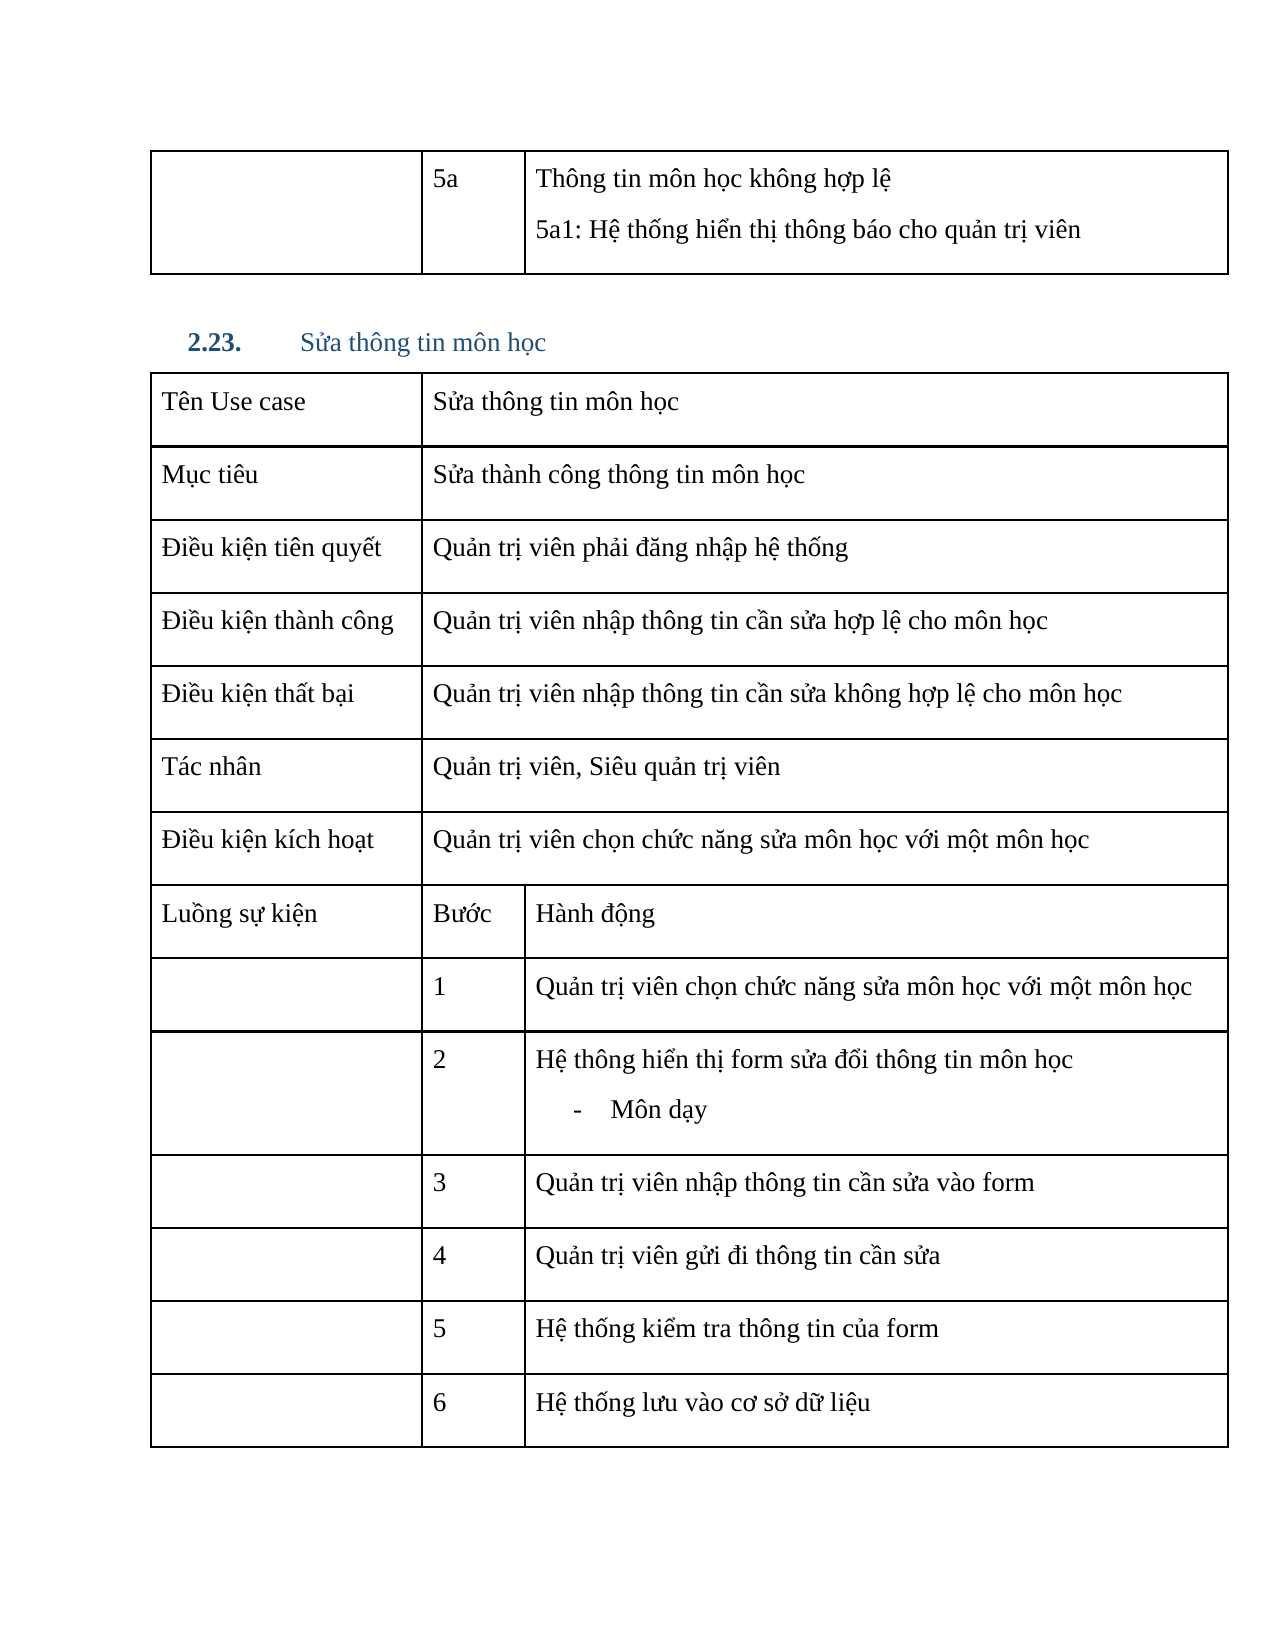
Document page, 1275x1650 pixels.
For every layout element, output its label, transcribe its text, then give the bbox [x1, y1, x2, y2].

table_cell [152, 959, 421, 1030]
table_cell 1 [423, 959, 524, 1030]
table_header Tên Use case [152, 374, 421, 445]
subtitle Sửa thông tin môn học [187, 326, 1125, 357]
table_cell Điều kiện thất bại [152, 667, 421, 738]
table_cell Hệ thống lưu vào cơ sở dữ liệu [526, 1375, 1227, 1446]
table_cell Điều kiện tiên quyết [152, 521, 421, 592]
table_cell Hệ thống kiểm tra thông tin của form [526, 1302, 1227, 1373]
table_cell [152, 1229, 421, 1300]
table_cell Điều kiện kích hoạt [152, 813, 421, 884]
table_cell 3 [423, 1156, 524, 1227]
table_cell Quản trị viên chọn chức năng sửa môn học với một môn học [423, 813, 1227, 884]
table_header Sửa thông tin môn học [423, 374, 1227, 445]
table_cell Quản trị viên nhập thông tin cần sửa không hợp lệ cho môn học [423, 667, 1227, 738]
table_cell Mục tiêu [152, 448, 421, 518]
table_cell Sửa thành công thông tin môn học [423, 448, 1227, 518]
table_cell Thông tin môn học không hợp lệ 5a1: Hệ thống hiển thị thông báo cho quản trị viên [526, 152, 1227, 273]
table_cell [152, 1375, 421, 1446]
table_cell [152, 1033, 421, 1154]
table_cell Quản trị viên chọn chức năng sửa môn học với một môn học [526, 959, 1227, 1030]
table_cell 5a [423, 152, 524, 273]
table_cell Quản trị viên gửi đi thông tin cần sửa [526, 1229, 1227, 1300]
table_cell Tác nhân [152, 740, 421, 811]
table_cell 6 [423, 1375, 524, 1446]
table_cell 2 [423, 1033, 524, 1154]
table_cell Điều kiện thành công [152, 594, 421, 665]
table_cell Quản trị viên phải đăng nhập hệ thống [423, 521, 1227, 592]
table_cell [152, 152, 421, 273]
table_cell Hành động [526, 886, 1227, 957]
table_cell 5 [423, 1302, 524, 1373]
table_cell Luồng sự kiện [152, 886, 421, 957]
table_cell Quản trị viên nhập thông tin cần sửa hợp lệ cho môn học [423, 594, 1227, 665]
table_cell Hệ thông hiển thị form sửa đổi thông tin môn học Môn dạy [526, 1033, 1227, 1154]
table_cell [152, 1302, 421, 1373]
table_cell Bước [423, 886, 524, 957]
table_cell Quản trị viên, Siêu quản trị viên [423, 740, 1227, 811]
table_cell 4 [423, 1229, 524, 1300]
table_cell Quản trị viên nhập thông tin cần sửa vào form [526, 1156, 1227, 1227]
table_cell [152, 1156, 421, 1227]
